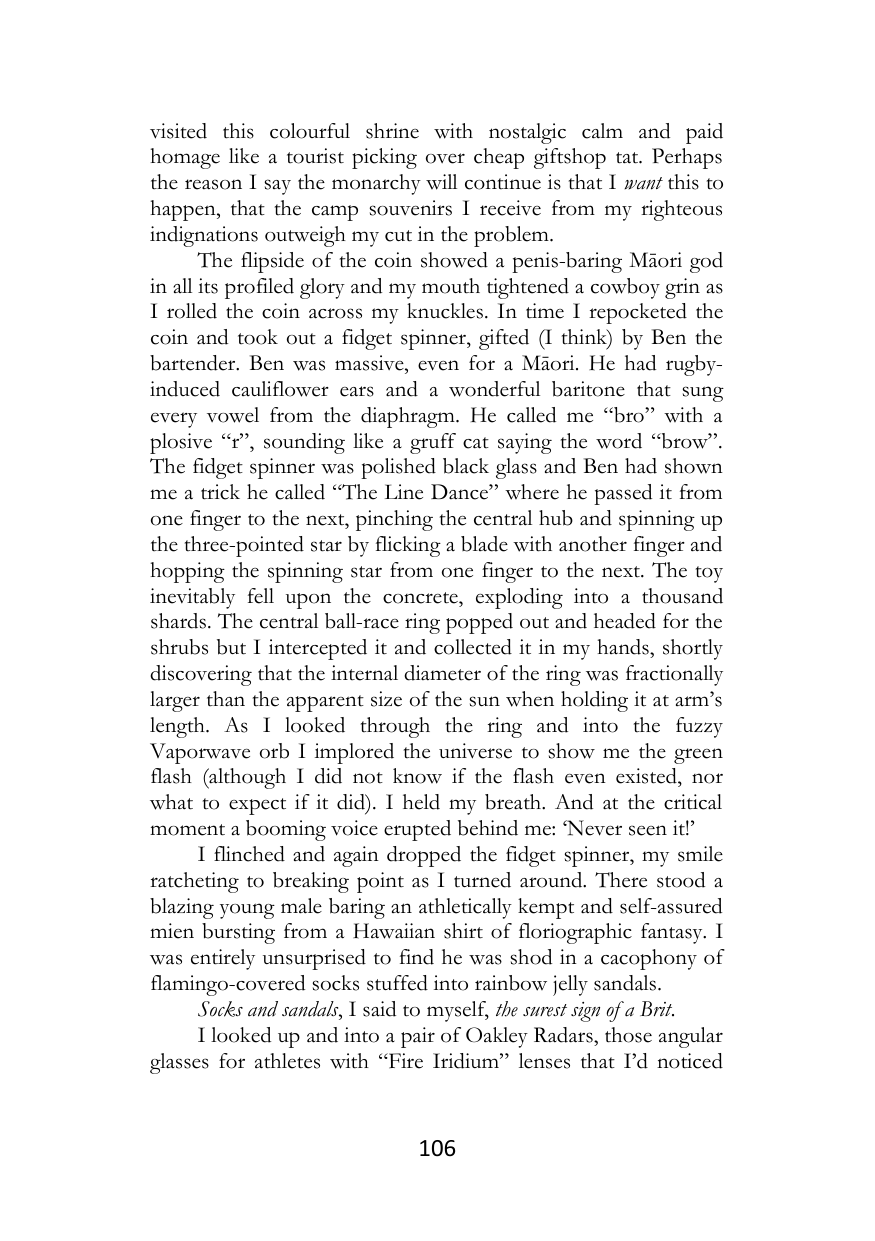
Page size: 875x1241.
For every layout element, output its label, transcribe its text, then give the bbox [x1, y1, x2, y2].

text The flipside of the coin showed a penis-baring Māori god in all its profiled glory and my mouth tightened a cowboy grin as I rolled the coin across my knuckles. In time I repocketed the coin and took out a fidget spinner, gifted (I think) by Ben the bartender. Ben was massive, even for a Māori. He had rugby-induced cauliflower ears and a wonderful baritone that sung every vowel from the diaphragm. He called me “bro” with a plosive “r”, sounding like a gruff cat saying the word “brow”. The fidget spinner was polished black glass and Ben had shown me a trick he called “The Line Dance” where he passed it from one finger to the next, pinching the central hub and spinning up the three-pointed star by flicking a blade with another finger and hopping the spinning star from one finger to the next. The toy inevitably fell upon the concrete, exploding into a thousand shards. The central ball-race ring popped out and headed for the shrubs but I intercepted it and collected it in my hands, shortly discovering that the internal diameter of the ring was fractionally larger than the apparent size of the sun when holding it at arm’s length. As I looked through the ring and into the fuzzy Vaporwave orb I implored the universe to show me the green flash (although I did not know if the flash even existed, nor what to expect if it did). I held my breath. And at the critical moment a booming voice erupted behind me: ‘Never seen it!’ [150, 247, 724, 842]
text I flinched and again dropped the fidget spinner, my smile ratcheting to breaking point as I turned around. There stood a blazing young male baring an athletically kempt and self-assured mien bursting from a Hawaiian shirt of floriographic fantasy. I was entirely unsurprised to find he was shod in a cacophony of flamingo-covered socks stuffed into rainbow jelly sandals. [150, 842, 724, 997]
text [150, 118, 724, 247]
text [150, 1022, 724, 1074]
text Socks and sandals, I said to myself, the surest sign of a Brit. [150, 997, 724, 1022]
